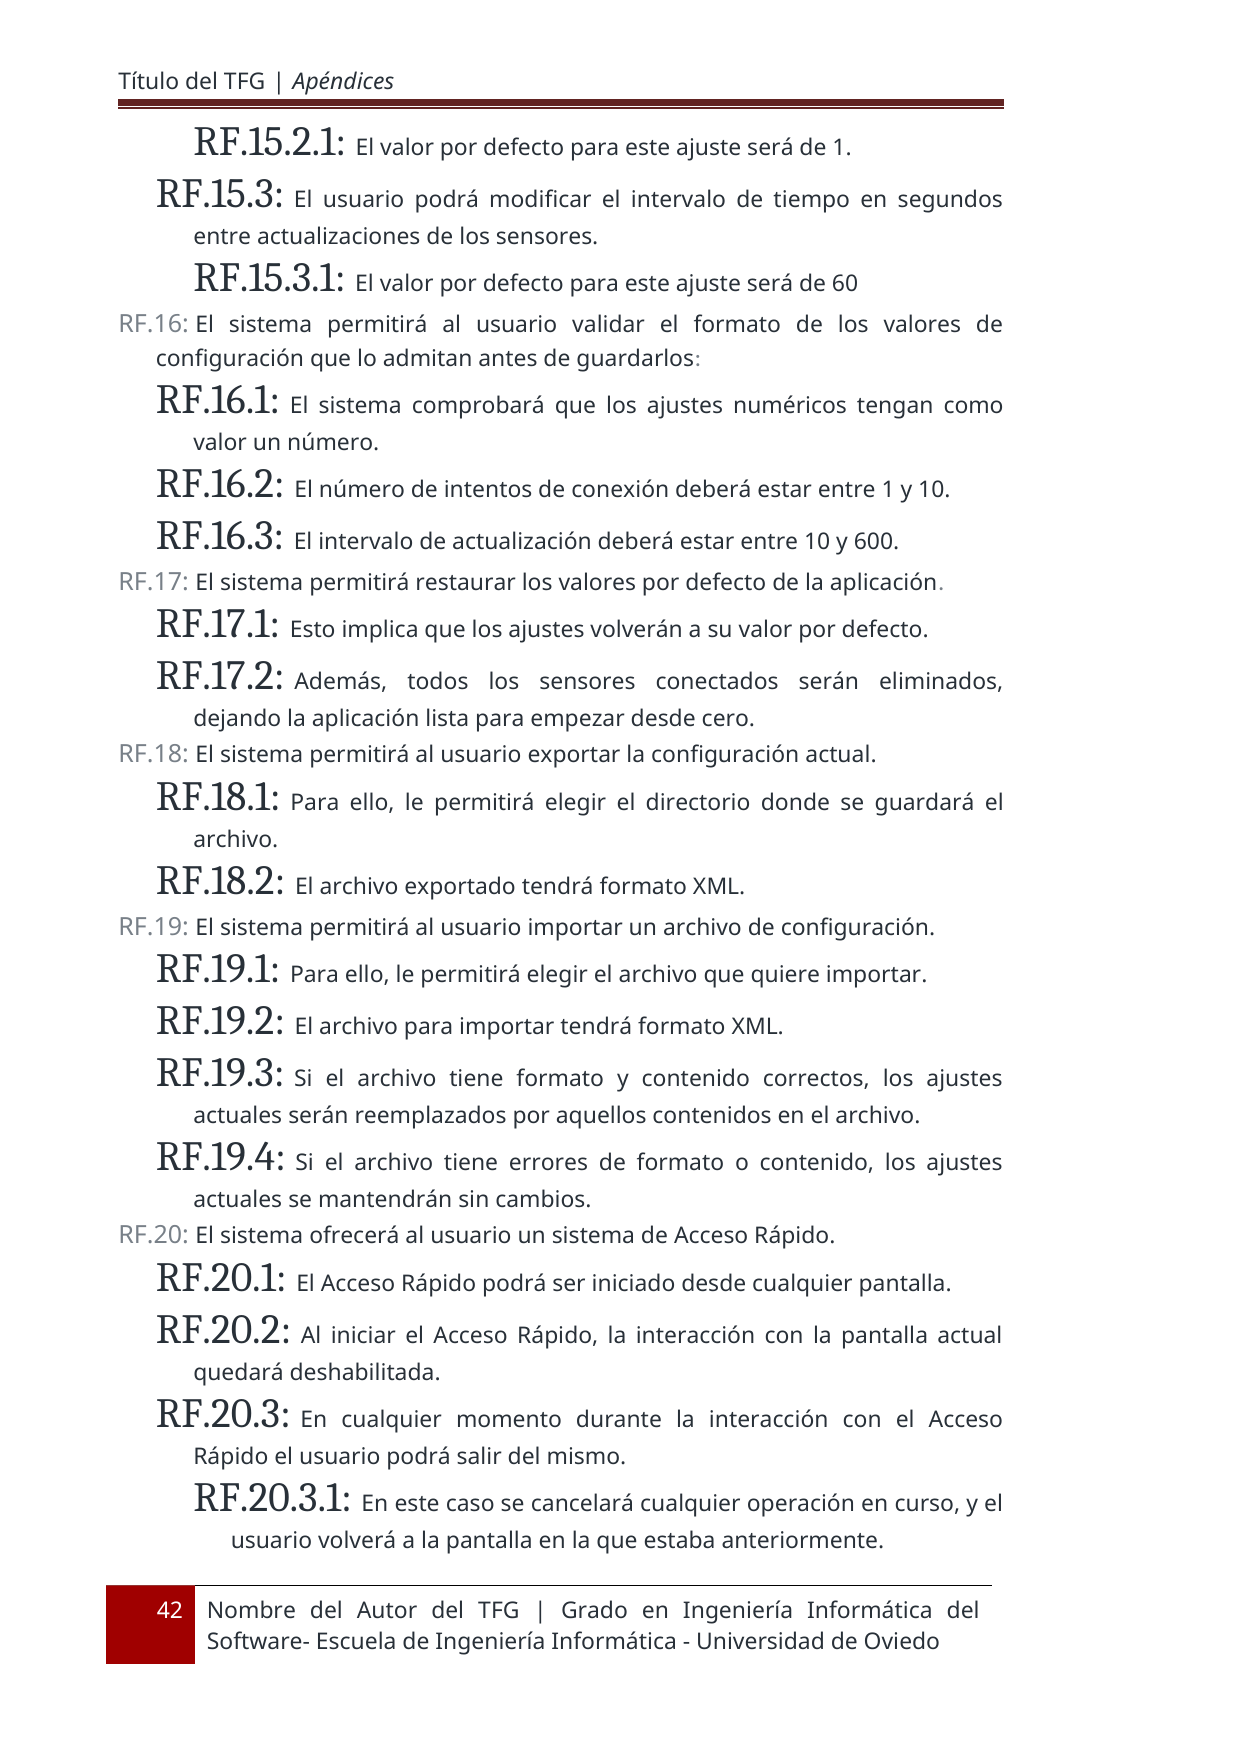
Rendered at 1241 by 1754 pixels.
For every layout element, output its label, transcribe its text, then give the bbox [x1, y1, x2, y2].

list Además, todos los sensores conectados serán eliminados, dejando la aplicación lista para empezar desde cero. [156, 652, 1004, 733]
list El Acceso Rápido podrá ser iniciado desde cualquier pantalla. [156, 1254, 1004, 1302]
list Para ello, le permitirá elegir el directorio donde se guardará el archivo. [156, 773, 1004, 854]
list El número de intentos de conexión deberá estar entre 1 y 10. [156, 460, 1004, 508]
list El sistema permitirá al usuario validar el formato de los valores de configuración que lo admitan antes de guardarlos: [118, 306, 1004, 373]
list En este caso se cancelará cualquier operación en curso, y el usuario volverá a la pantalla en la que estaba anteriormente. [193, 1474, 1004, 1556]
list El archivo exportado tendrá formato XML. [156, 857, 1004, 905]
list El intervalo de actualización deberá estar entre 10 y 600. [156, 512, 1004, 560]
list El sistema ofrecerá al usuario un sistema de Acceso Rápido. [118, 1217, 1004, 1251]
list El valor por defecto para este ajuste será de 60 [193, 254, 1004, 302]
list Al iniciar el Acceso Rápido, la interacción con la pantalla actual quedará deshabilitada. [156, 1306, 1004, 1387]
list Para ello, le permitirá elegir el archivo que quiere importar. [156, 945, 1004, 993]
list Esto implica que los ajustes volverán a su valor por defecto. [156, 600, 1004, 648]
list El usuario podrá modificar el intervalo de tiempo en segundos entre actualizaciones de los sensores. [156, 170, 1004, 251]
list El sistema permitirá al usuario exportar la configuración actual. [118, 736, 1004, 770]
list Si el archivo tiene errores de formato o contenido, los ajustes actuales se mantendrán sin cambios. [156, 1133, 1004, 1214]
list El sistema permitirá restaurar los valores por defecto de la aplicación. [118, 563, 1004, 597]
list El sistema comprobará que los ajustes numéricos tengan como valor un número. [156, 376, 1004, 458]
list El valor por defecto para este ajuste será de 1. [193, 118, 1004, 166]
list En cualquier momento durante la interacción con el Acceso Rápido el usuario podrá salir del mismo. [156, 1390, 1004, 1471]
list El sistema permitirá al usuario importar un archivo de configuración. [118, 909, 1004, 943]
list Si el archivo tiene formato y contenido correctos, los ajustes actuales serán reemplazados por aquellos contenidos en el archivo. [156, 1049, 1004, 1130]
list El archivo para importar tendrá formato XML. [156, 997, 1004, 1045]
